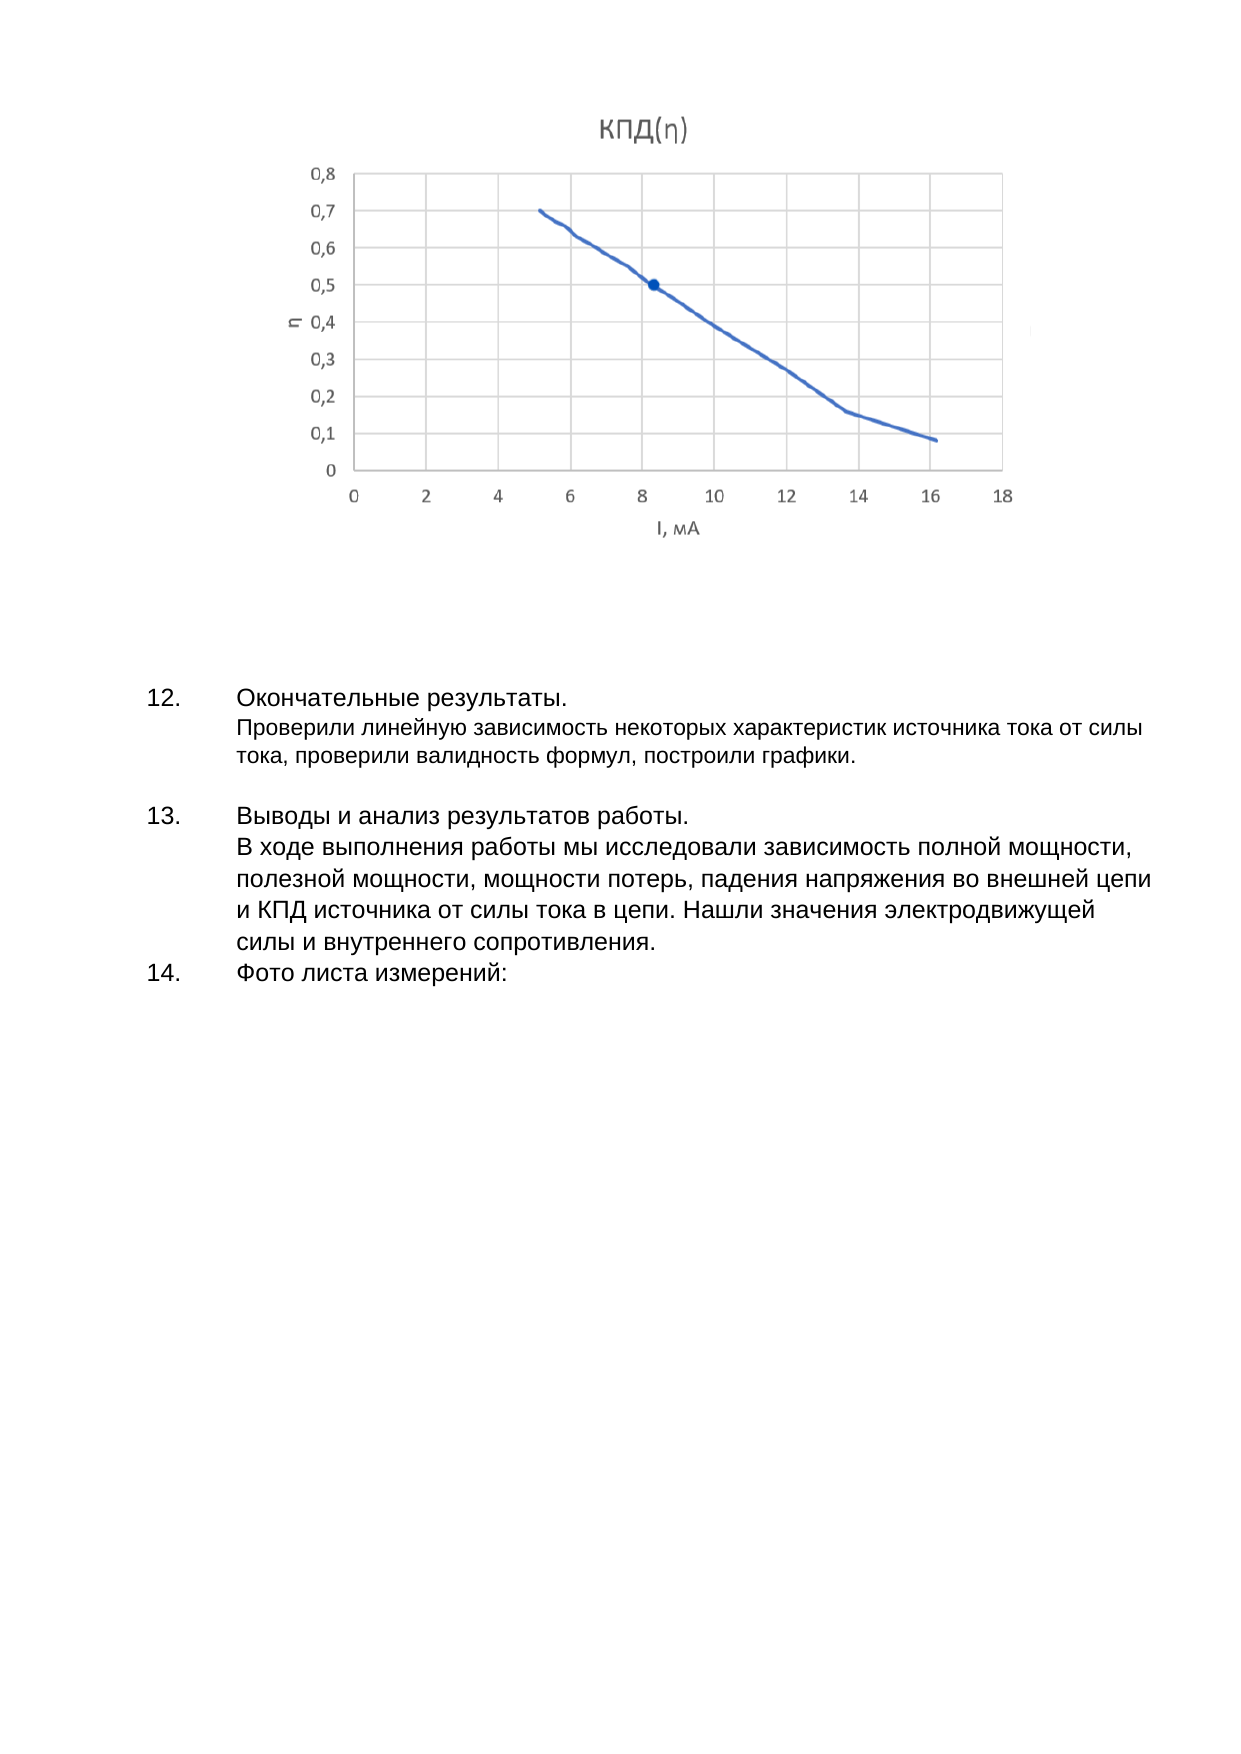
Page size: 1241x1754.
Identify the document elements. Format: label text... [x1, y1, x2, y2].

list Проверили линейную зависимость некоторых характеристик источника тока от силы тока, проверили валидность формул, построили графики. [236, 713, 1160, 768]
list В ходе выполнения работы мы исследовали зависимость полной мощности, полезной мощности, мощности потерь, падения напряжения во внешней цепи и КПД источника от силы тока в цепи. Нашли значения электродвижущей силы и внутреннего сопротивления. [236, 832, 1160, 956]
list Фото листа измерений: [146, 958, 1160, 987]
picture [273, 103, 1031, 560]
list Выводы и анализ результатов работы. [146, 801, 1160, 829]
list Окончательные результаты. [146, 682, 1160, 711]
